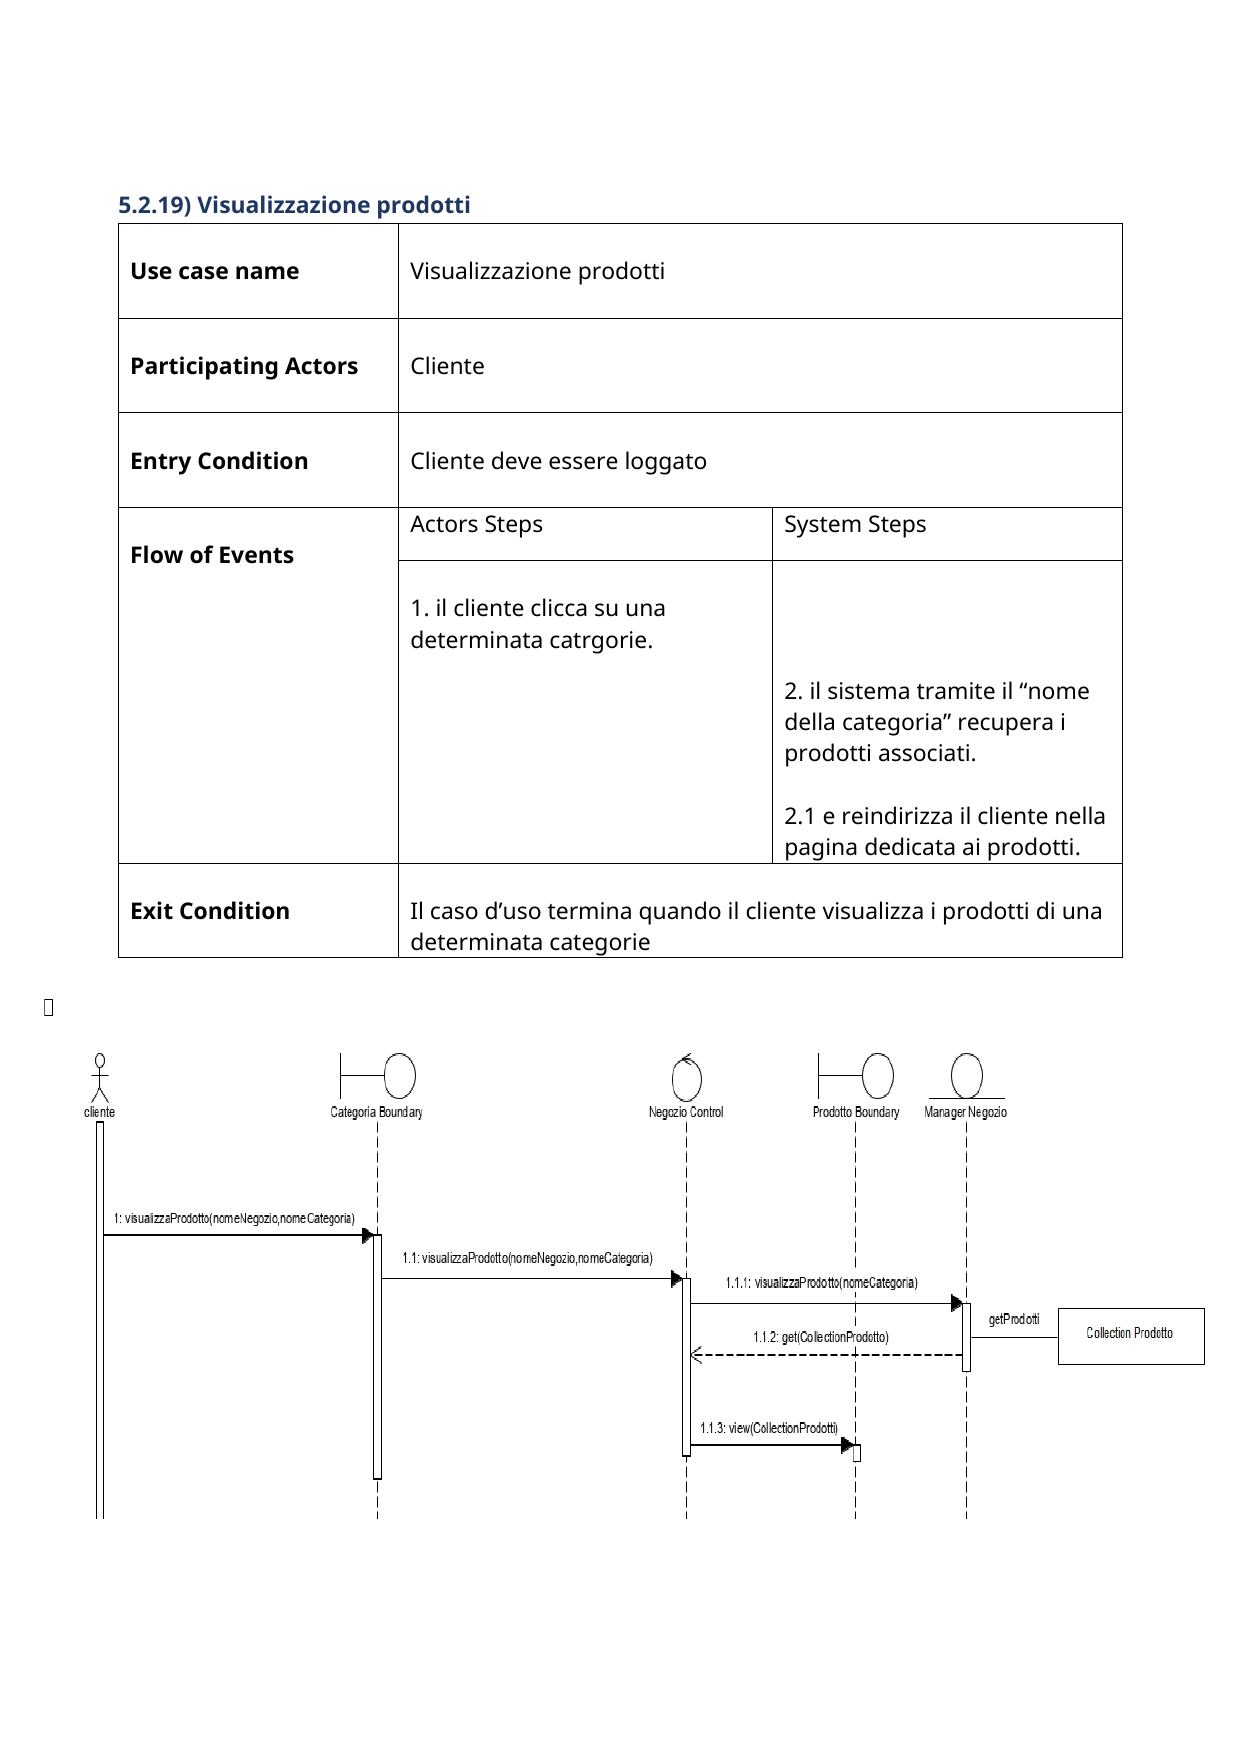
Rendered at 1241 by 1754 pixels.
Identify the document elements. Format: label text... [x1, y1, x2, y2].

table_header Visualizzazione prodotti [399, 224, 1122, 317]
table_cell 1. il cliente clicca su una determinata catrgorie. [399, 561, 772, 862]
table_cell System Steps [773, 508, 1122, 560]
table_cell Cliente deve essere loggato [399, 413, 1122, 507]
table_cell Participating Actors [119, 319, 398, 412]
subtitle 5.2.19) Visualizzazione prodotti [118, 189, 1122, 220]
table_cell Cliente [399, 319, 1122, 412]
table_cell Flow of Events [119, 508, 398, 862]
table_cell Entry Condition [119, 413, 398, 507]
table_cell 2. il sistema tramite il “nome della categoria” recupera i prodotti associati. 2.1 e reindirizza il cliente nella pagina dedicata ai prodotti. [773, 561, 1122, 862]
table_cell Actors Steps [399, 508, 772, 560]
picture [44, 999, 1213, 1519]
table_header Use case name [119, 224, 398, 317]
table_cell Exit Condition [119, 864, 398, 957]
table_cell Il caso d’uso termina quando il cliente visualizza i prodotti di una determinata categorie [399, 864, 1122, 957]
